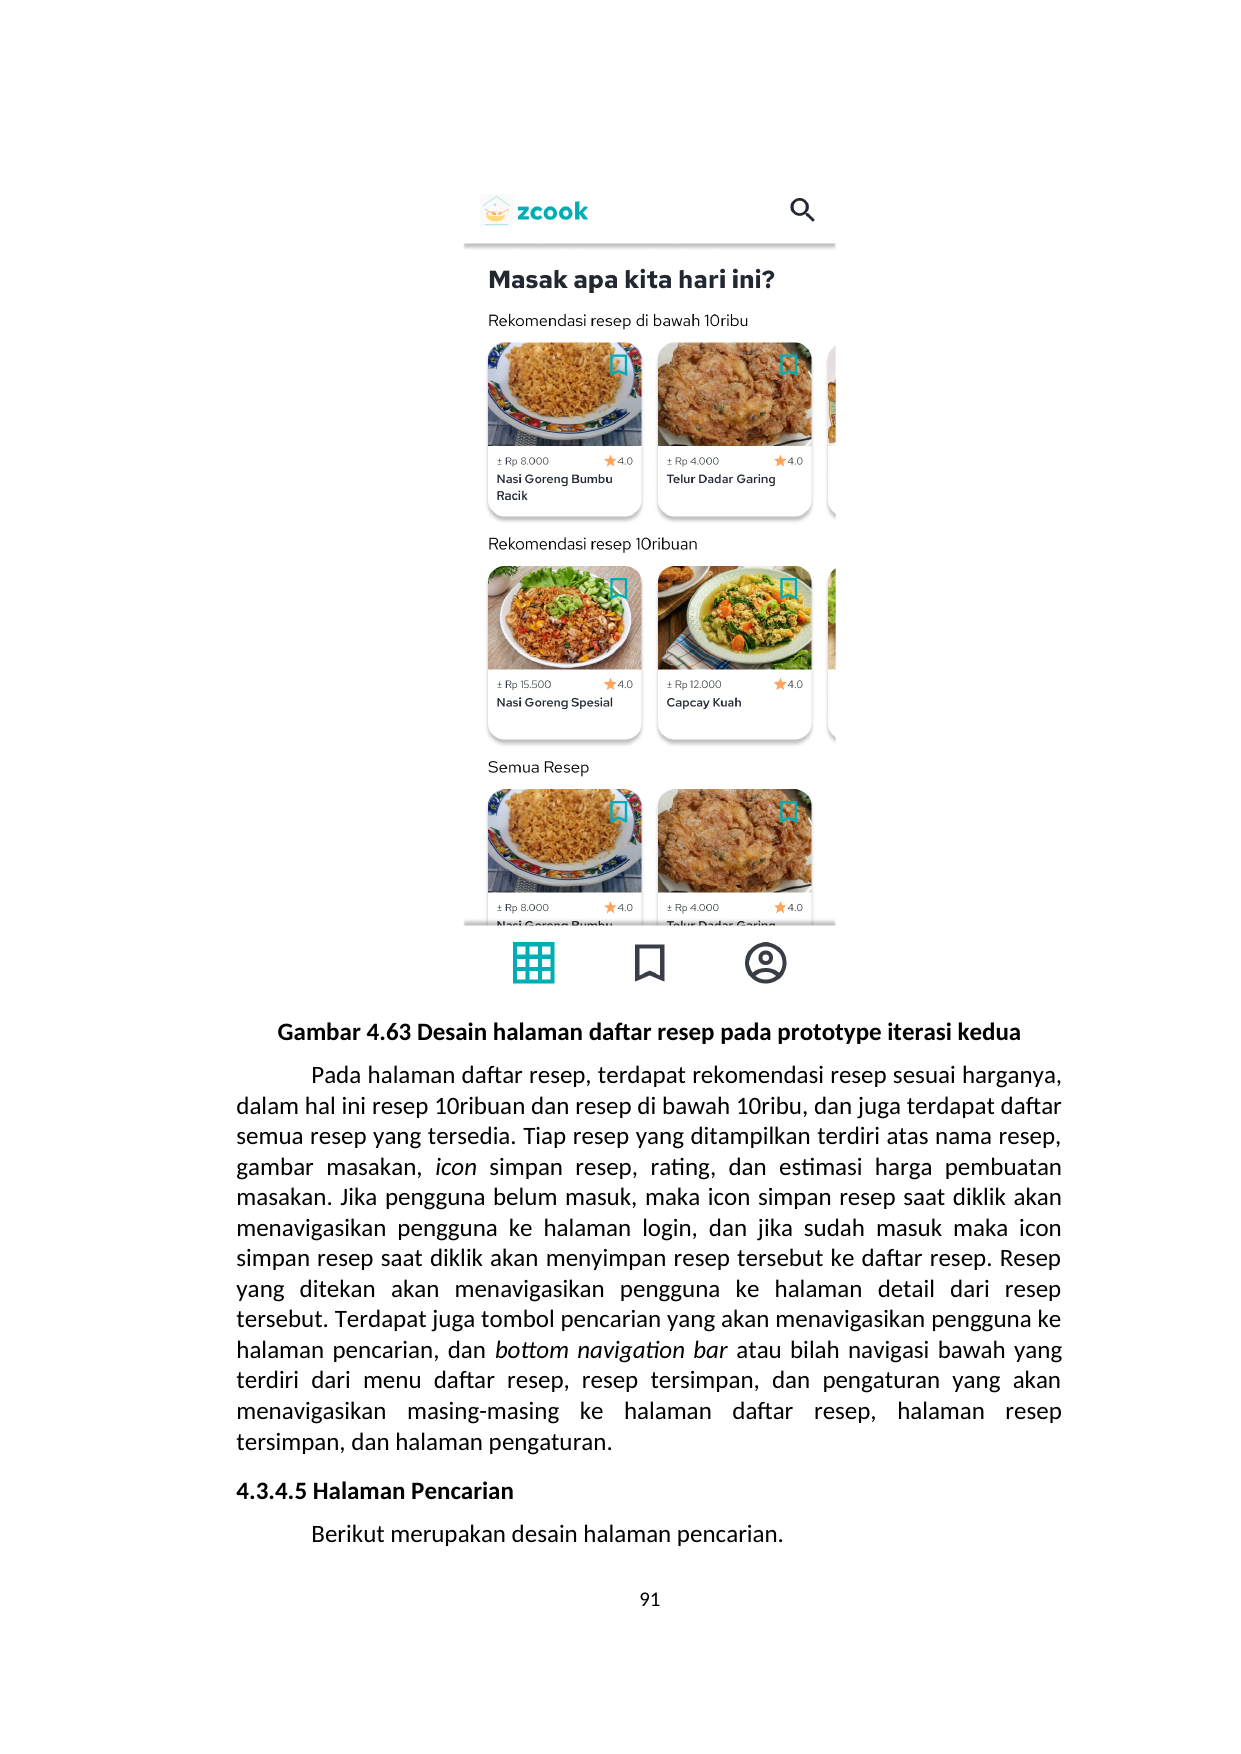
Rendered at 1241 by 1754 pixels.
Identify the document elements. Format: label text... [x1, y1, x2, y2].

subtitle Halaman Pencarian [236, 1475, 1063, 1506]
text Pada halaman daftar resep, terdapat rekomendasi resep sesuai harganya, dalam hal ini resep 10ribuan dan resep di bawah 10ribu, dan juga terdapat daftar semua resep yang tersedia. Tiap resep yang ditampilkan terdiri atas nama resep, gambar masakan, icon simpan resep, rating, dan estimasi harga pembuatan masakan. Jika pengguna belum masuk, maka icon simpan resep saat diklik akan menavigasikan pengguna ke halaman login, dan jika sudah masuk maka icon simpan resep saat diklik akan menyimpan resep tersebut ke daftar resep. Resep yang ditekan akan menavigasikan pengguna ke halaman detail dari resep tersebut. Terdapat juga tombol pencarian yang akan menavigasikan pengguna ke halaman pencarian, dan bottom navigation bar atau bilah navigasi bawah yang terdiri dari menu daftar resep, resep tersimpan, dan pengaturan yang akan menavigasikan masing-masing ke halaman daftar resep, halaman resep tersimpan, dan halaman pengaturan. [236, 1059, 1063, 1456]
picture [463, 177, 836, 1004]
text Berikut merupakan desain halaman pencarian. [236, 1518, 1063, 1548]
